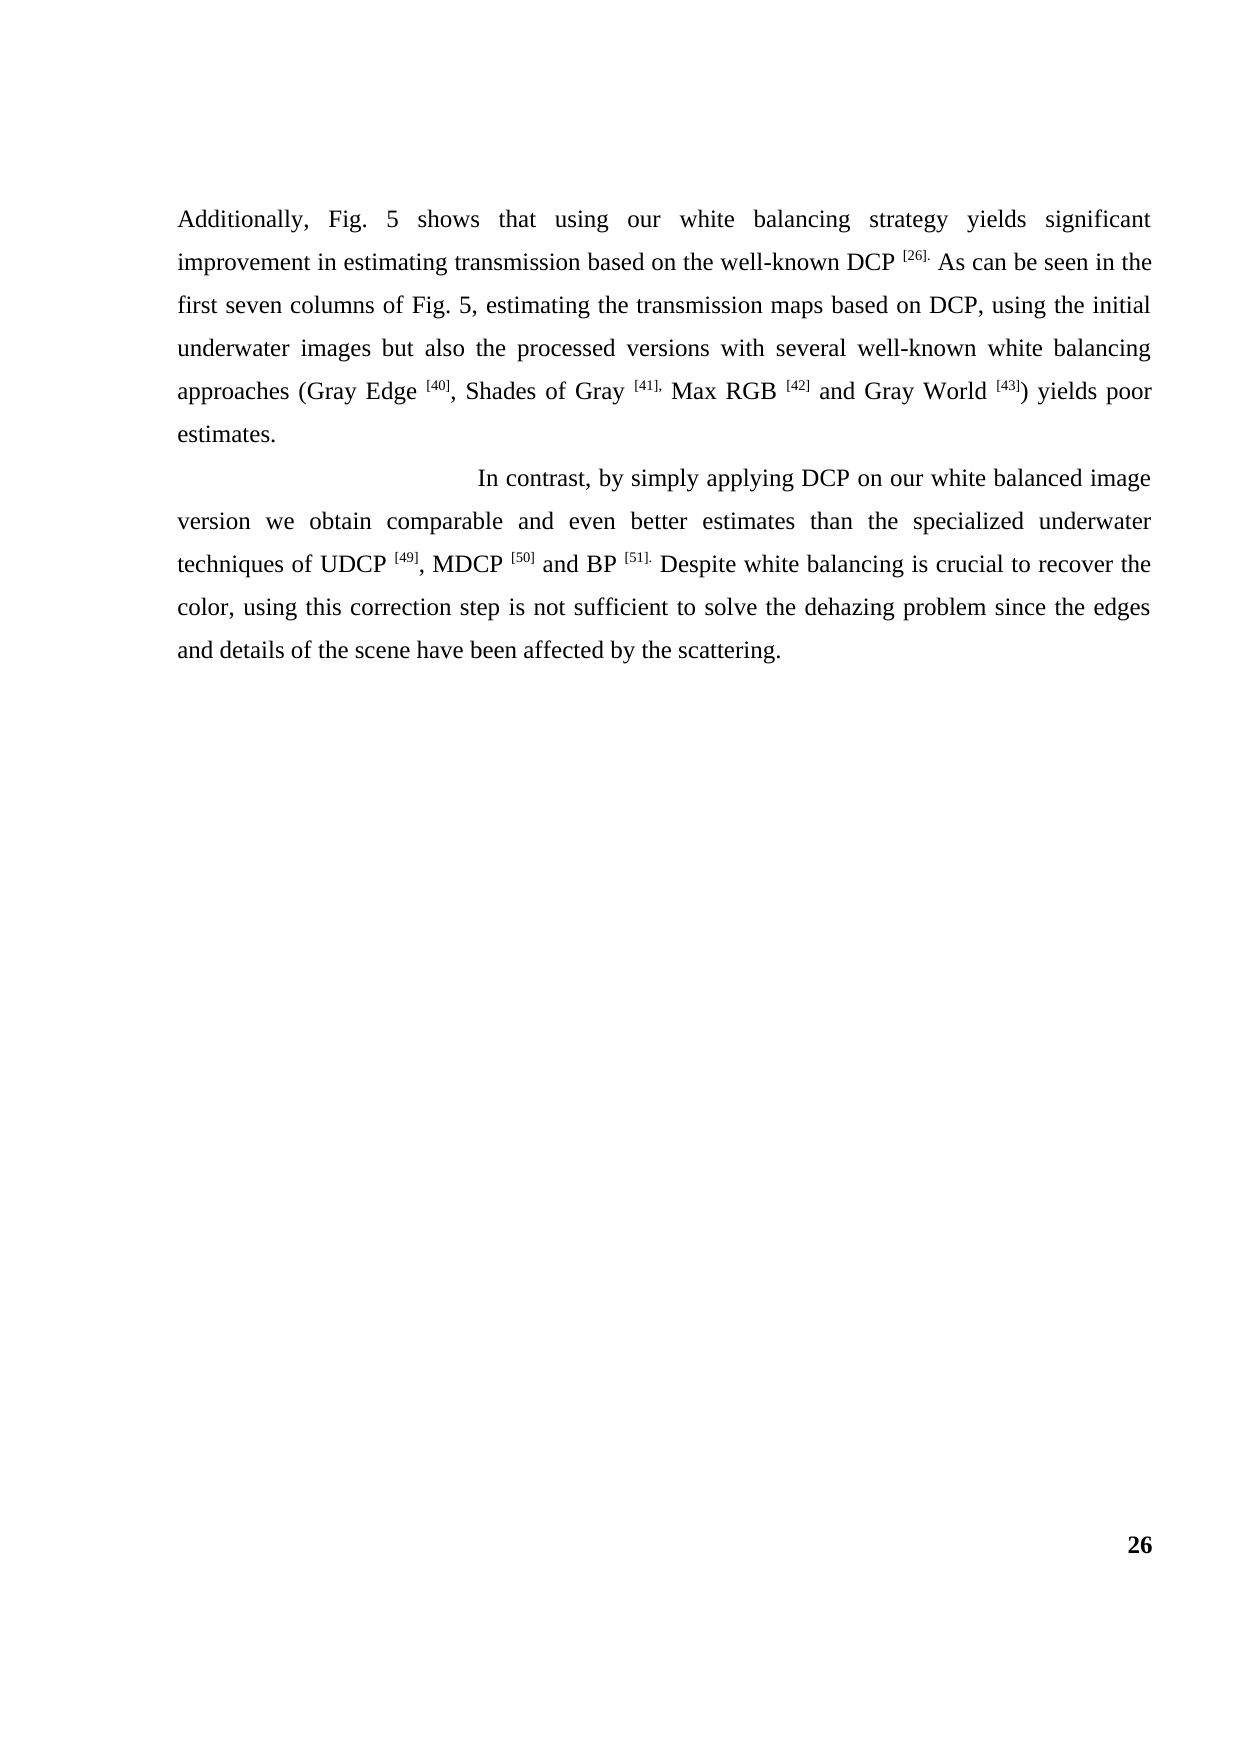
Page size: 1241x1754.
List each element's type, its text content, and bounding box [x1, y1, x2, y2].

text In contrast, by simply applying DCP on our white balanced image version we obtain comparable and even better estimates than the specialized underwater techniques of UDCP [49], MDCP [50] and BP [51]. Despite white balancing is crucial to recover the color, using this correction step is not sufficient to solve the dehazing problem since the edges and details of the scene have been affected by the scattering. [177, 463, 1152, 664]
text 26 [177, 1530, 1152, 1559]
text Additionally, Fig. 5 shows that using our white balancing strategy yields significant improvement in estimating transmission based on the well-known DCP [26]. As can be seen in the first seven columns of Fig. 5, estimating the transmission maps based on DCP, using the initial underwater images but also the processed versions with several well-known white balancing approaches (Gray Edge [40], Shades of Gray [41], Max RGB [42] and Gray World [43]) yields poor estimates. [177, 204, 1152, 448]
